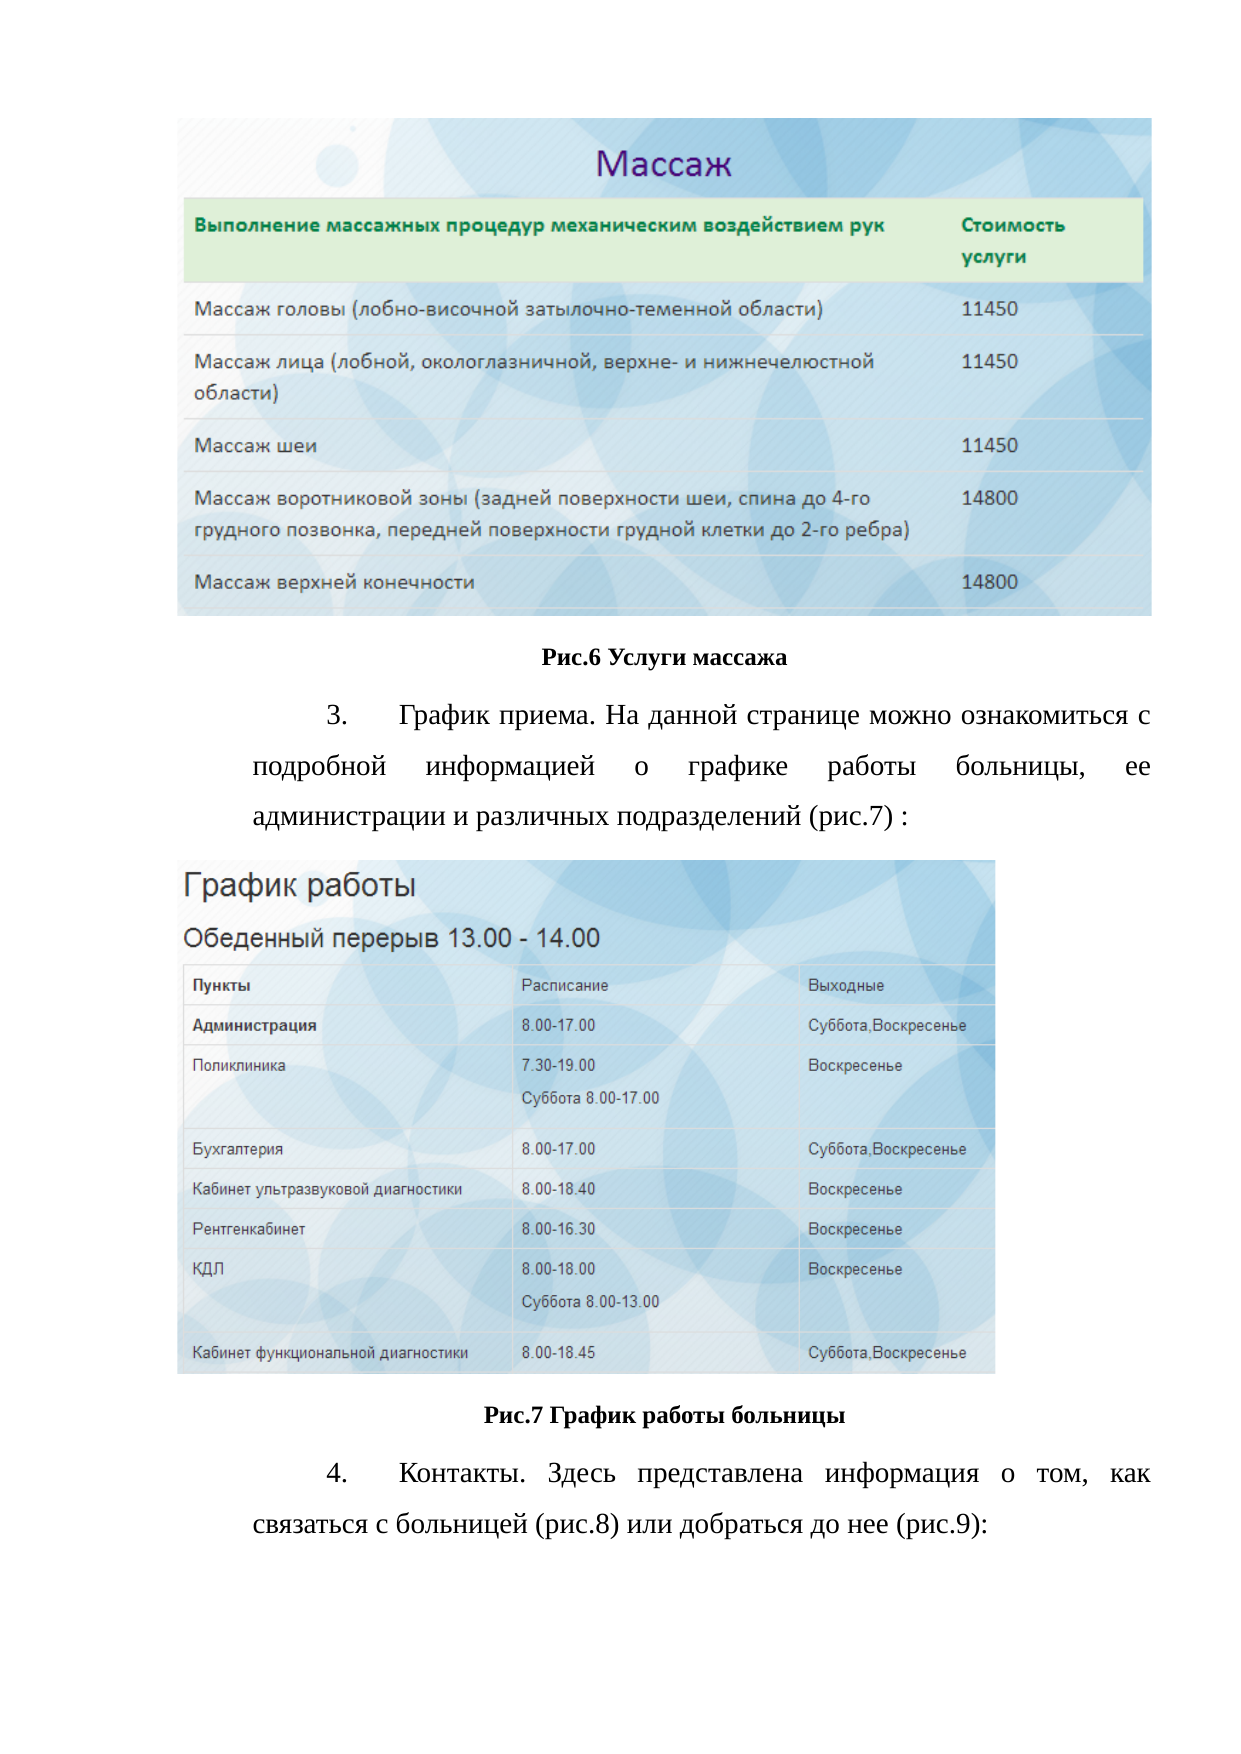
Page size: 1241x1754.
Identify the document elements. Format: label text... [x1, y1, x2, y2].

list График приема. На данной странице можно ознакомиться с подробной информацией о графике работы больницы, ее администрации и различных подразделений (рис.7) : [252, 697, 1152, 832]
list Контакты. Здесь представлена информация о том, как связаться с больницей (рис.8) или добраться до нее (рис.9): [252, 1455, 1152, 1539]
text Рис.7 График работы больницы [177, 1400, 1152, 1428]
picture [177, 118, 1152, 616]
text Рис.6 Услуги массажа [177, 642, 1152, 671]
picture [177, 860, 996, 1374]
